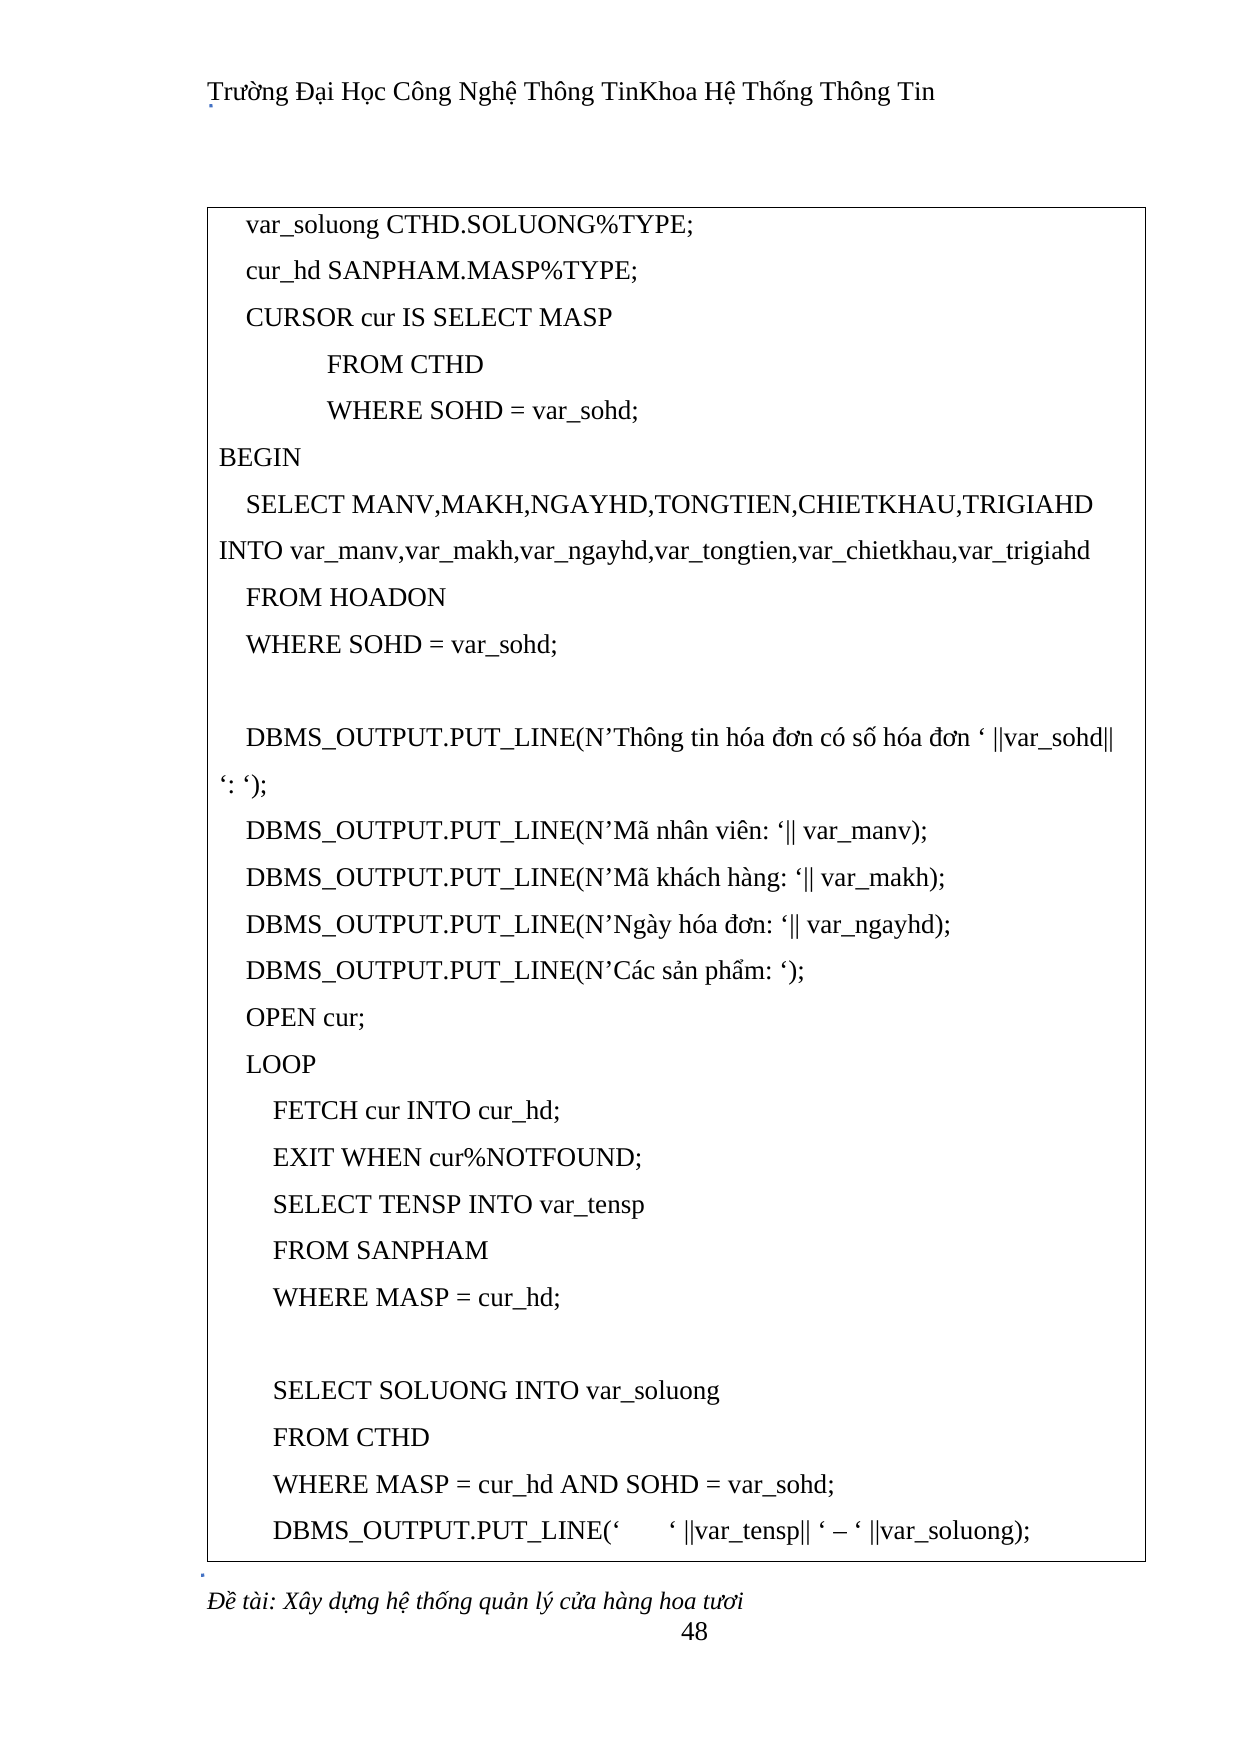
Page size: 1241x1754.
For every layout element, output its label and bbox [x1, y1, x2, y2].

table_header [208, 208, 1145, 1561]
